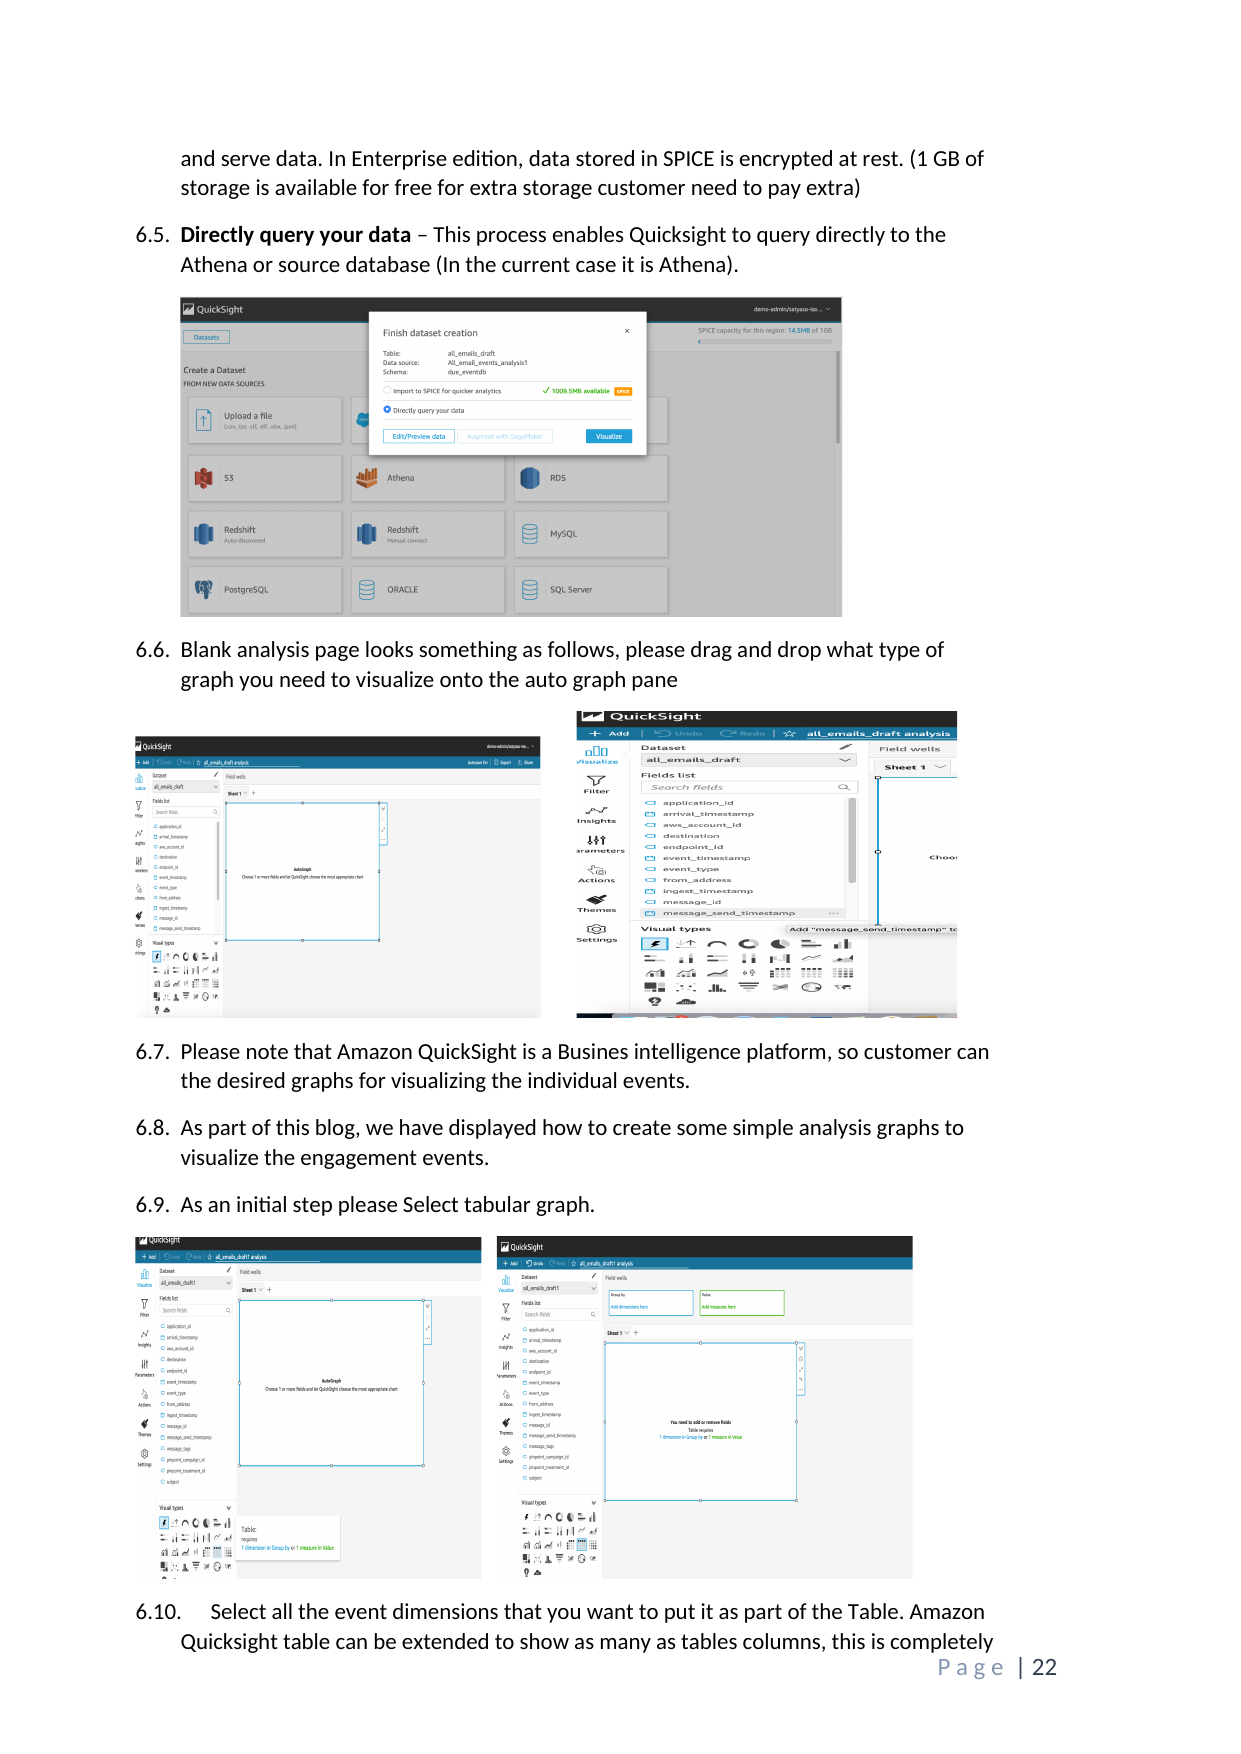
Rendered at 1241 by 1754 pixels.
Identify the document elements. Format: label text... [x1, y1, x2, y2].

list Blank analysis page looks something as follows, please drag and drop what type of graph you need to visualize onto the auto graph pane [135, 635, 1000, 693]
list As an initial step please Select tabular graph. [135, 1190, 1000, 1218]
list Please note that Amazon QuickSight is a Busines intelligence platform, so customer can the desired graphs for visualizing the individual events. [135, 1037, 1000, 1094]
list Directly query your data – This process enables Quicksight to query directly to the Athena or source database (In the current case it is Athena). [135, 220, 1000, 278]
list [135, 1597, 1000, 1655]
picture [180, 296, 843, 617]
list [135, 144, 1000, 201]
picture [135, 1237, 482, 1579]
picture [496, 1236, 913, 1579]
picture [135, 736, 541, 1018]
picture [576, 711, 958, 1018]
list As part of this blog, we have displayed how to create some simple analysis graphs to visualize the engagement events. [135, 1113, 1000, 1171]
